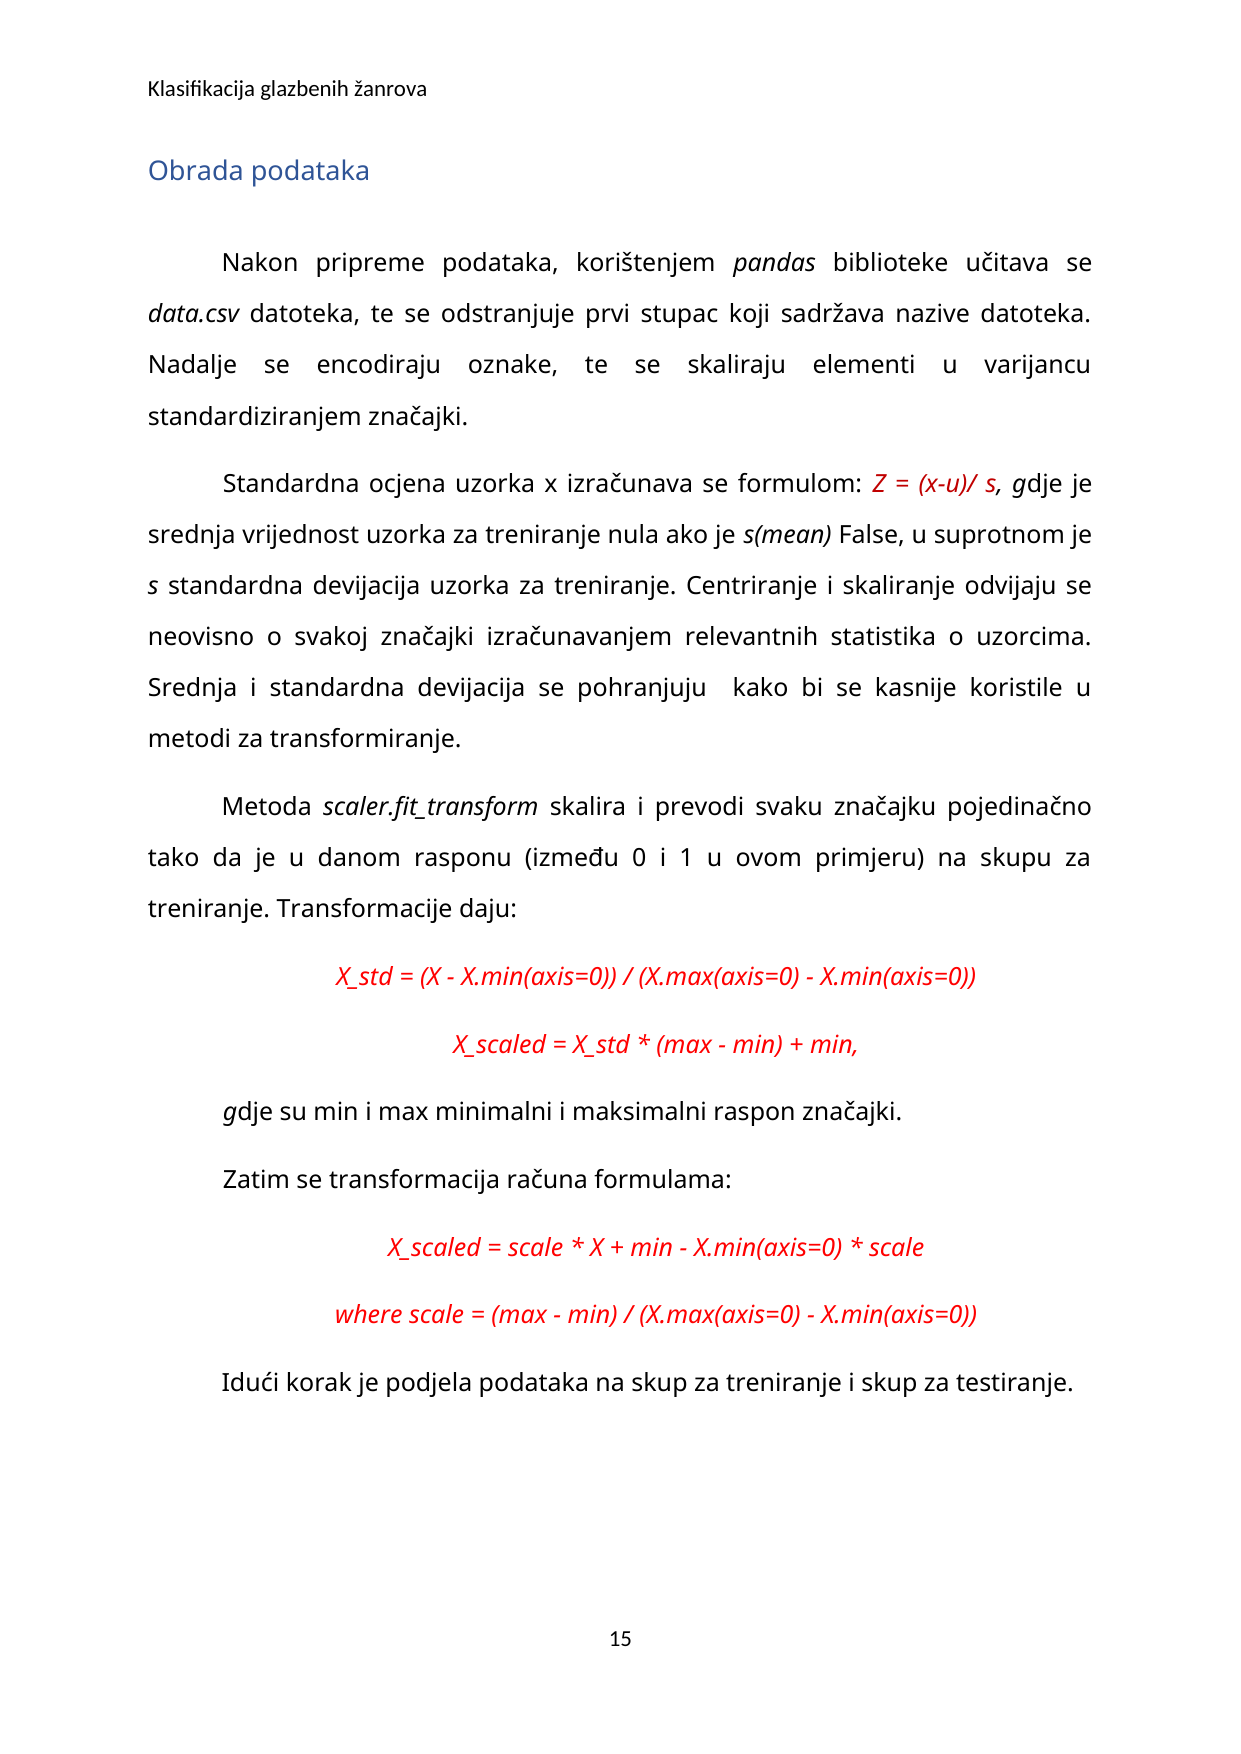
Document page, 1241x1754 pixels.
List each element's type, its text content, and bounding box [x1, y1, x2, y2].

text X_scaled = X_std * (max - min) + min, [148, 1026, 1093, 1060]
text gdje su min i max minimalni i maksimalni raspon značajki. [148, 1094, 1093, 1128]
text X_scaled = scale * X + min - X.min(axis=0) * scale [148, 1229, 1093, 1263]
text Idući korak je podjela podataka na skup za treniranje i skup za testiranje. [148, 1365, 1093, 1399]
subtitle Obrada podataka [148, 152, 1093, 189]
text Standardna ocjena uzorka x izračunava se formulom: Z = (x-u)/ s, gdje je srednja vrijednost uzorka za treniranje nula ako je s(mean) False, u suprotnom je s standardna devijacija uzorka za treniranje. Centriranje i skaliranje odvijaju se neovisno o svakoj značajki izračunavanjem relevantnih statistika o uzorcima. Srednja i standardna devijacija se pohranjuju kako bi se kasnije koristile u metodi za transformiranje. [148, 466, 1093, 755]
text X_std = (X - X.min(axis=0)) / (X.max(axis=0) - X.min(axis=0)) [148, 958, 1093, 993]
text Zatim se transformacija računa formulama: [148, 1162, 1093, 1196]
text Nakon pripreme podataka, korištenjem pandas biblioteke učitava se data.csv datoteka, te se odstranjuje prvi stupac koji sadržava nazive datoteka. Nadalje se encodiraju oznake, te se skaliraju elementi u varijancu standardiziranjem značajki. [148, 245, 1093, 432]
text Metoda scaler.fit_transform skalira i prevodi svaku značajku pojedinačno tako da je u danom rasponu (između 0 i 1 u ovom primjeru) na skupu za treniranje. Transformacije daju: [148, 789, 1093, 925]
text where scale = (max - min) / (X.max(axis=0) - X.min(axis=0)) [148, 1297, 1093, 1331]
